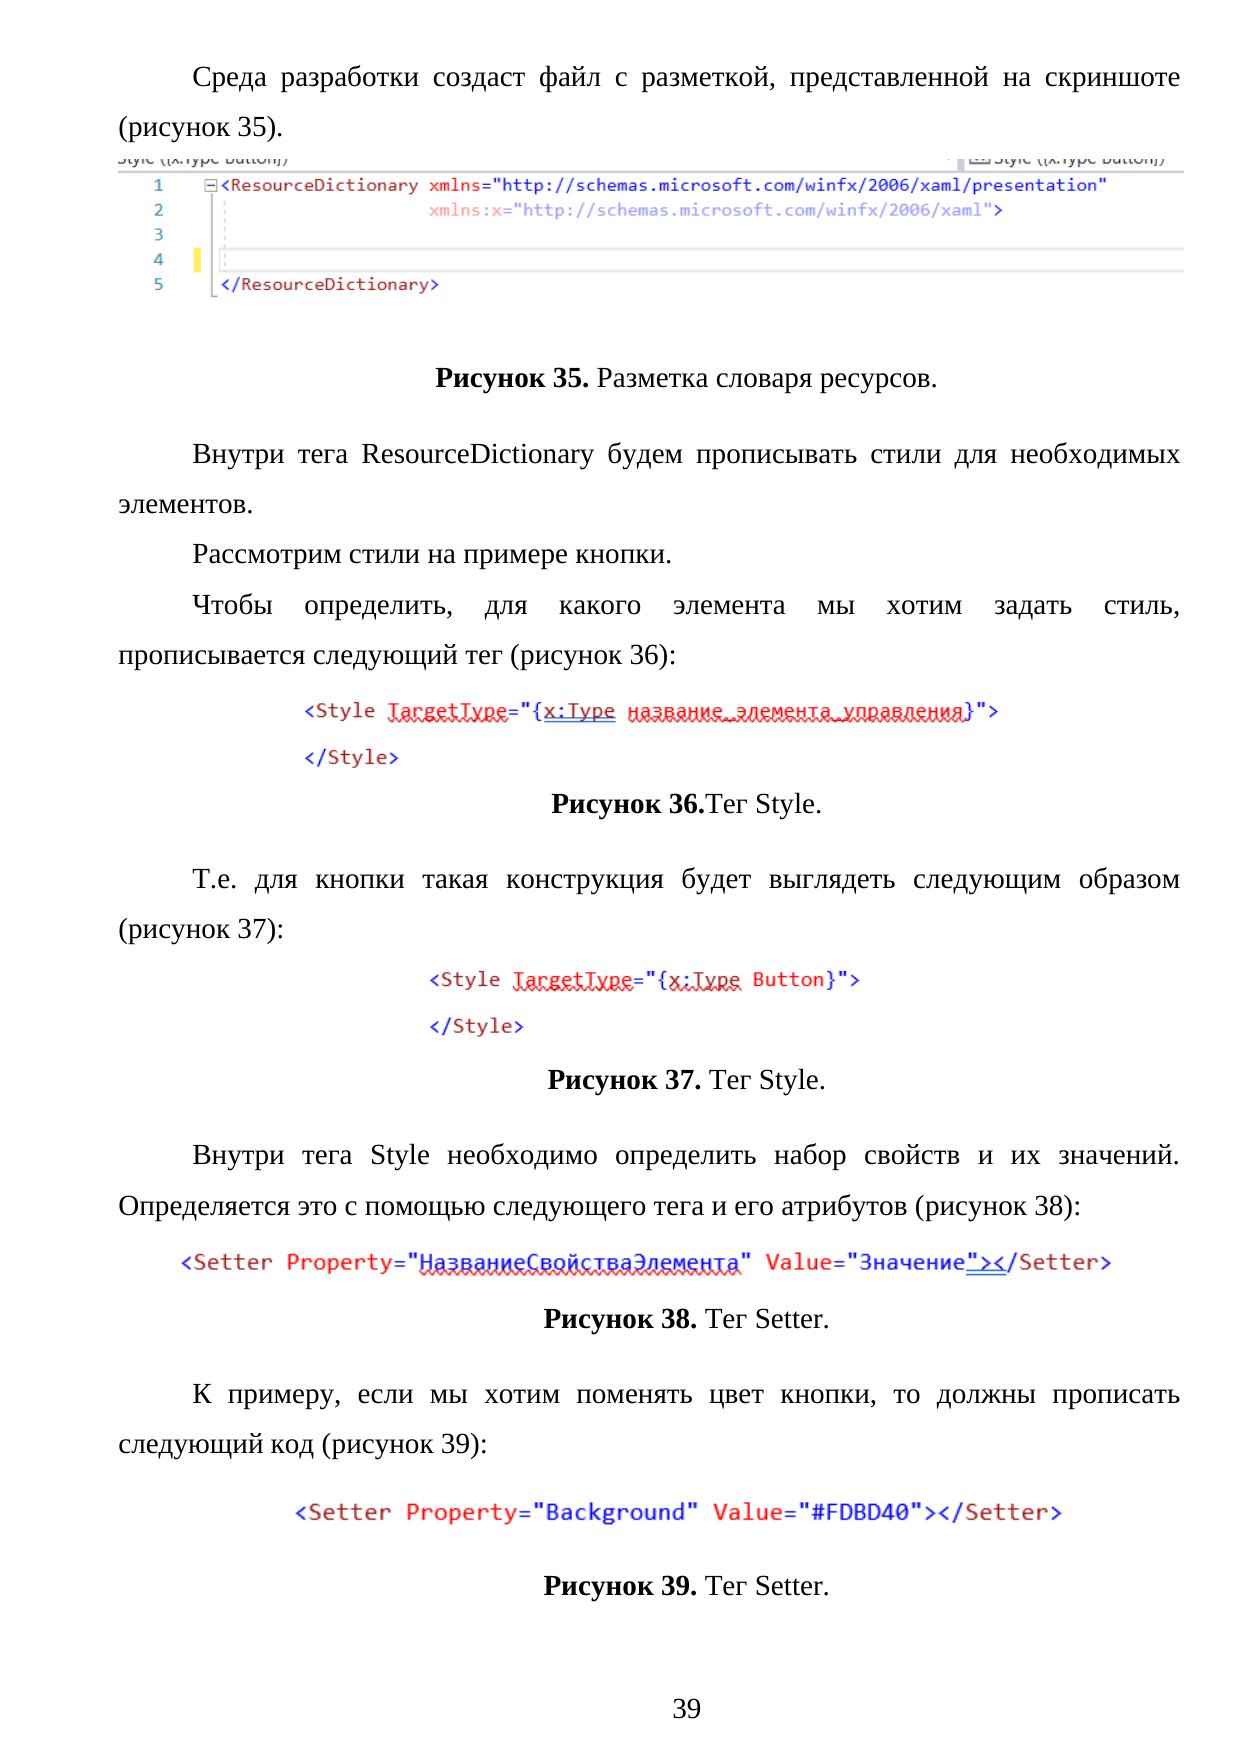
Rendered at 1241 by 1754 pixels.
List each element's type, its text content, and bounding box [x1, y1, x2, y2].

text Внутри тега ResourceDictionary будем прописывать стили для необходимых элементов. [118, 436, 1181, 520]
text Чтобы определить, для какого элемента мы хотим задать стиль, прописывается следующий тег (рисунок 36): [118, 587, 1181, 671]
picture [118, 159, 1184, 342]
text К примеру, если мы хотим поменять цвет кнопки, то должны прописать следующий код (рисунок 39): [118, 1376, 1181, 1460]
picture [419, 961, 954, 1048]
text Рисунок 39. Тег Setter. [118, 1568, 1181, 1601]
text Среда разработки создаст файл с разметкой, представленной на скриншоте (рисунок 35). [118, 59, 1181, 143]
text Рисунок 38. Тег Setter. [118, 1301, 1181, 1334]
picture [281, 1477, 1093, 1554]
picture [172, 1237, 1128, 1287]
text Рисунок 35. Разметка словаря ресурсов. [118, 361, 1181, 394]
text Внутри тега Style необходимо определить набор свойств и их значений. Определяется это с помощью следующего тега и его атрибутов (рисунок 38): [118, 1137, 1181, 1221]
text Т.е. для кнопки такая конструкция будет выглядеть следующим образом (рисунок 37): [118, 861, 1181, 945]
text Рисунок 36.Тег Style. [118, 786, 1181, 819]
text Рассмотрим стили на примере кнопки. [118, 536, 1181, 570]
text Рисунок 37. Тег Style. [118, 1062, 1181, 1096]
picture [299, 687, 1074, 772]
